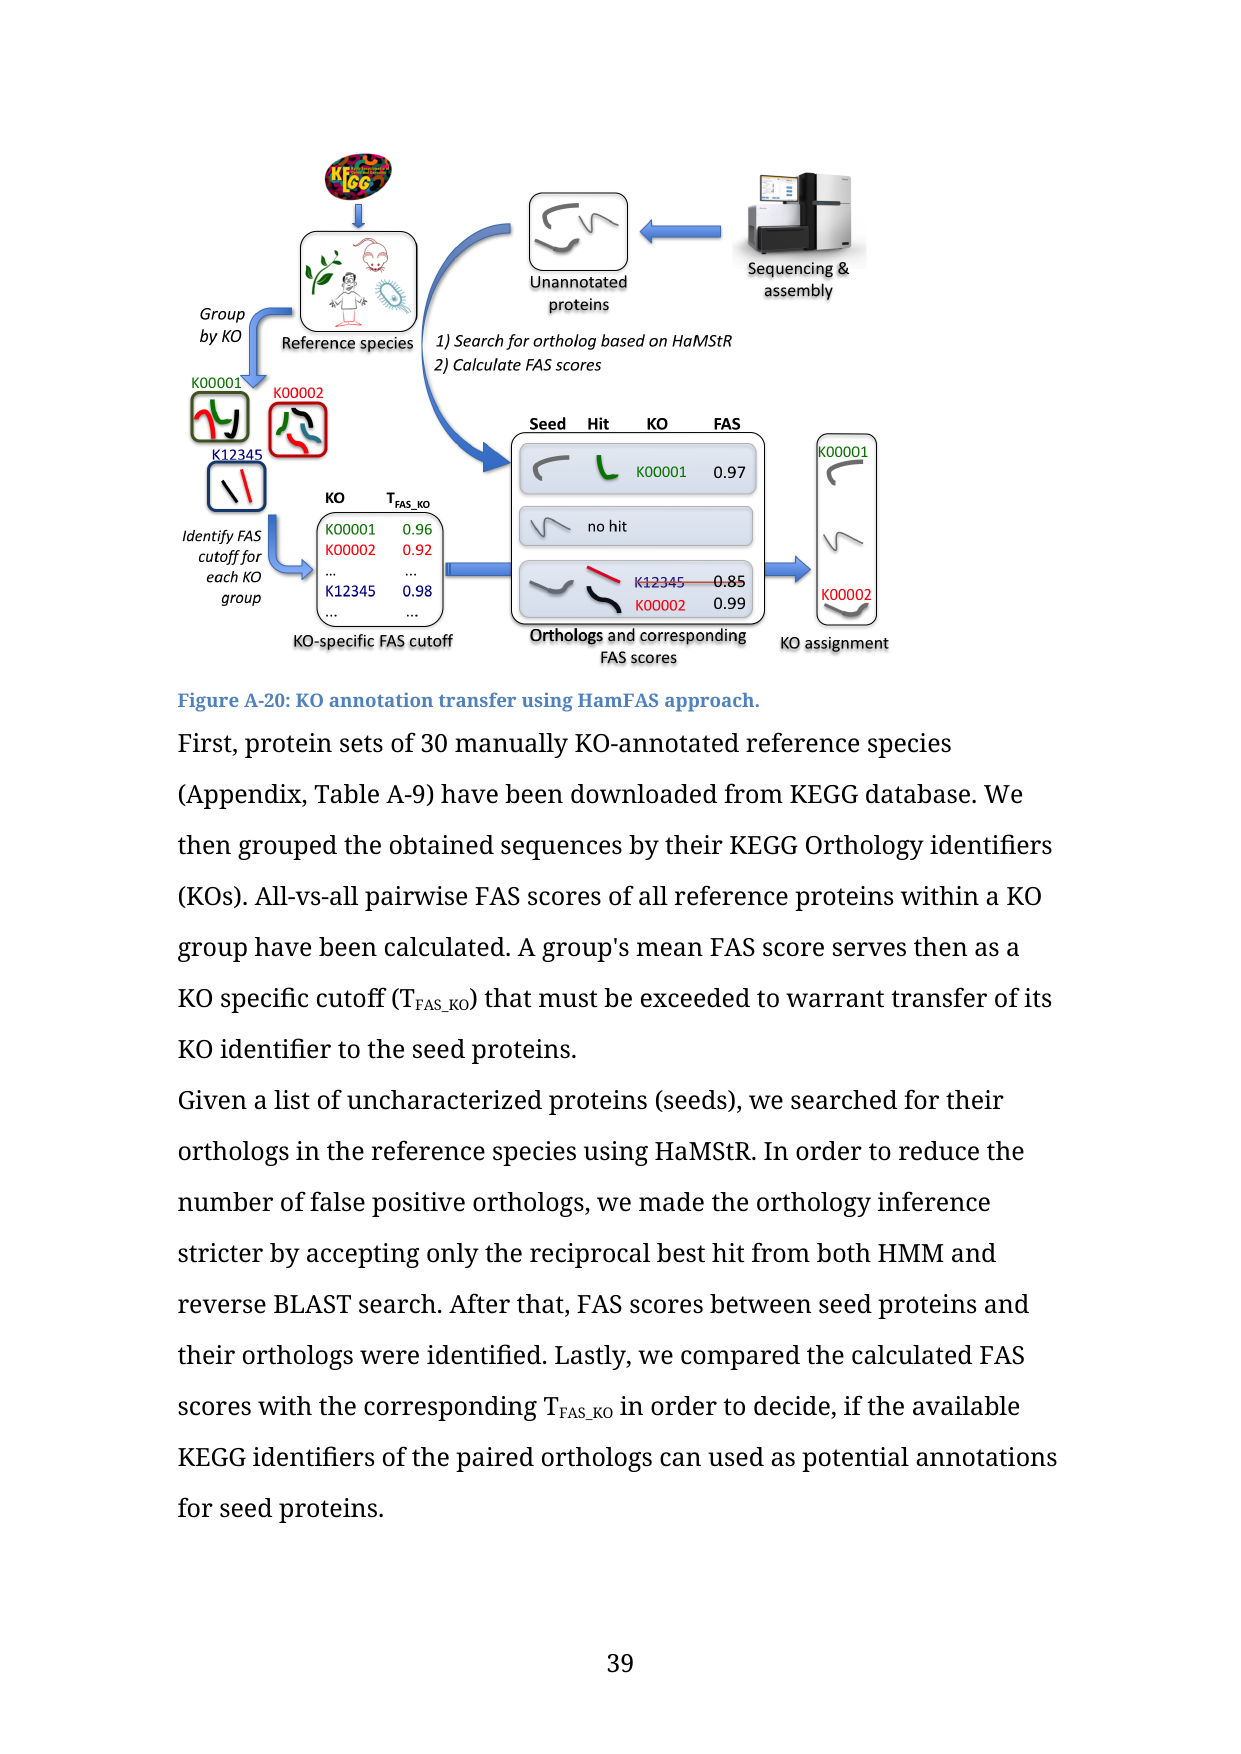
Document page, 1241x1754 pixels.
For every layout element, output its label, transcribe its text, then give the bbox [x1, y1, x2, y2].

picture [177, 147, 895, 670]
text Given a list of uncharacterized proteins (seeds), we searched for their orthologs in the reference species using HaMStR. In order to reduce the number of false positive orthologs, we made the orthology inference stricter by accepting only the reciprocal best hit from both HMM and reverse BLAST search. After that, FAS scores between seed proteins and their orthologs were identified. Lastly, we compared the calculated FAS scores with the corresponding TFAS_KO in order to decide, if the available KEGG identifiers of the paired orthologs can used as potential annotations for seed proteins. [177, 1082, 1063, 1525]
text Figure A-20: KO annotation transfer using HamFAS approach. [177, 687, 1063, 712]
